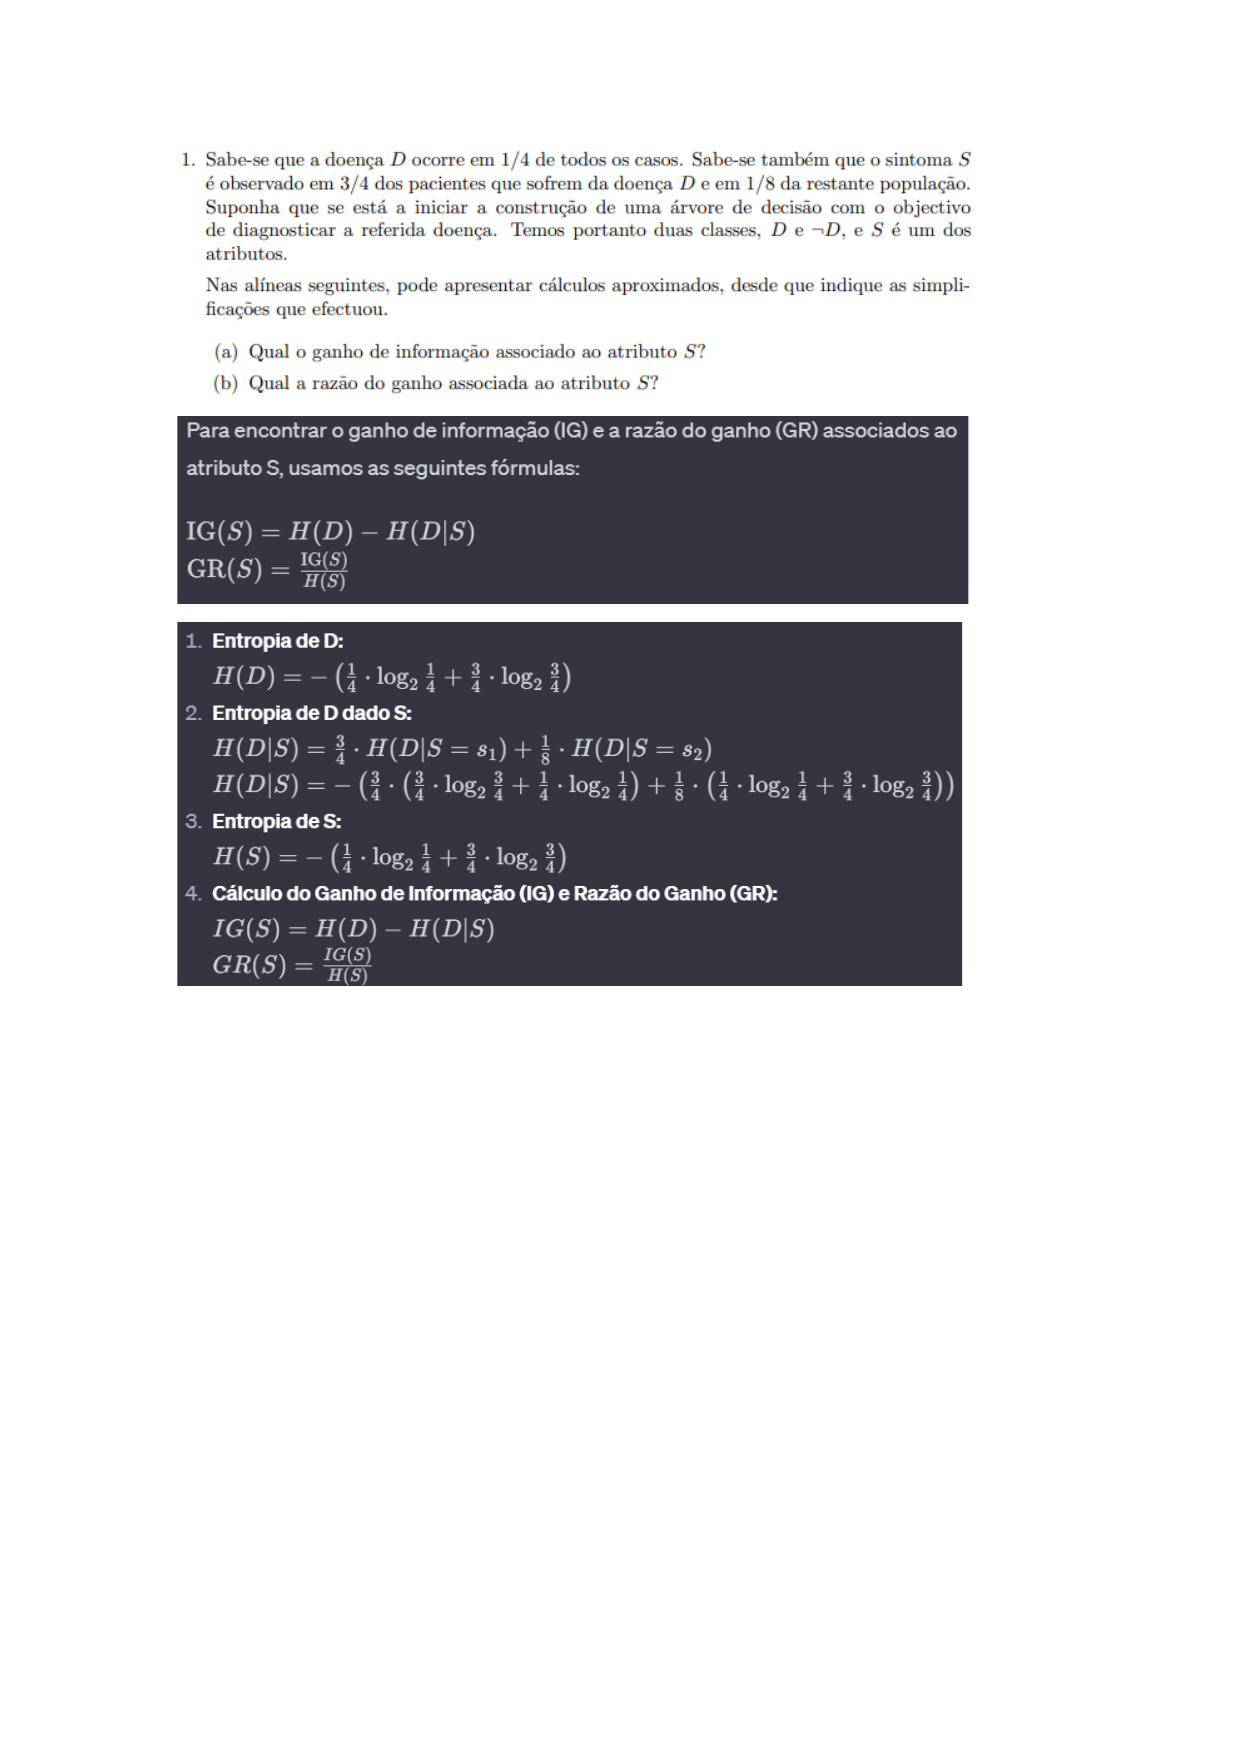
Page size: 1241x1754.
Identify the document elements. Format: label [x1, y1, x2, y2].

picture [177, 416, 969, 604]
picture [177, 147, 992, 398]
picture [177, 622, 963, 986]
